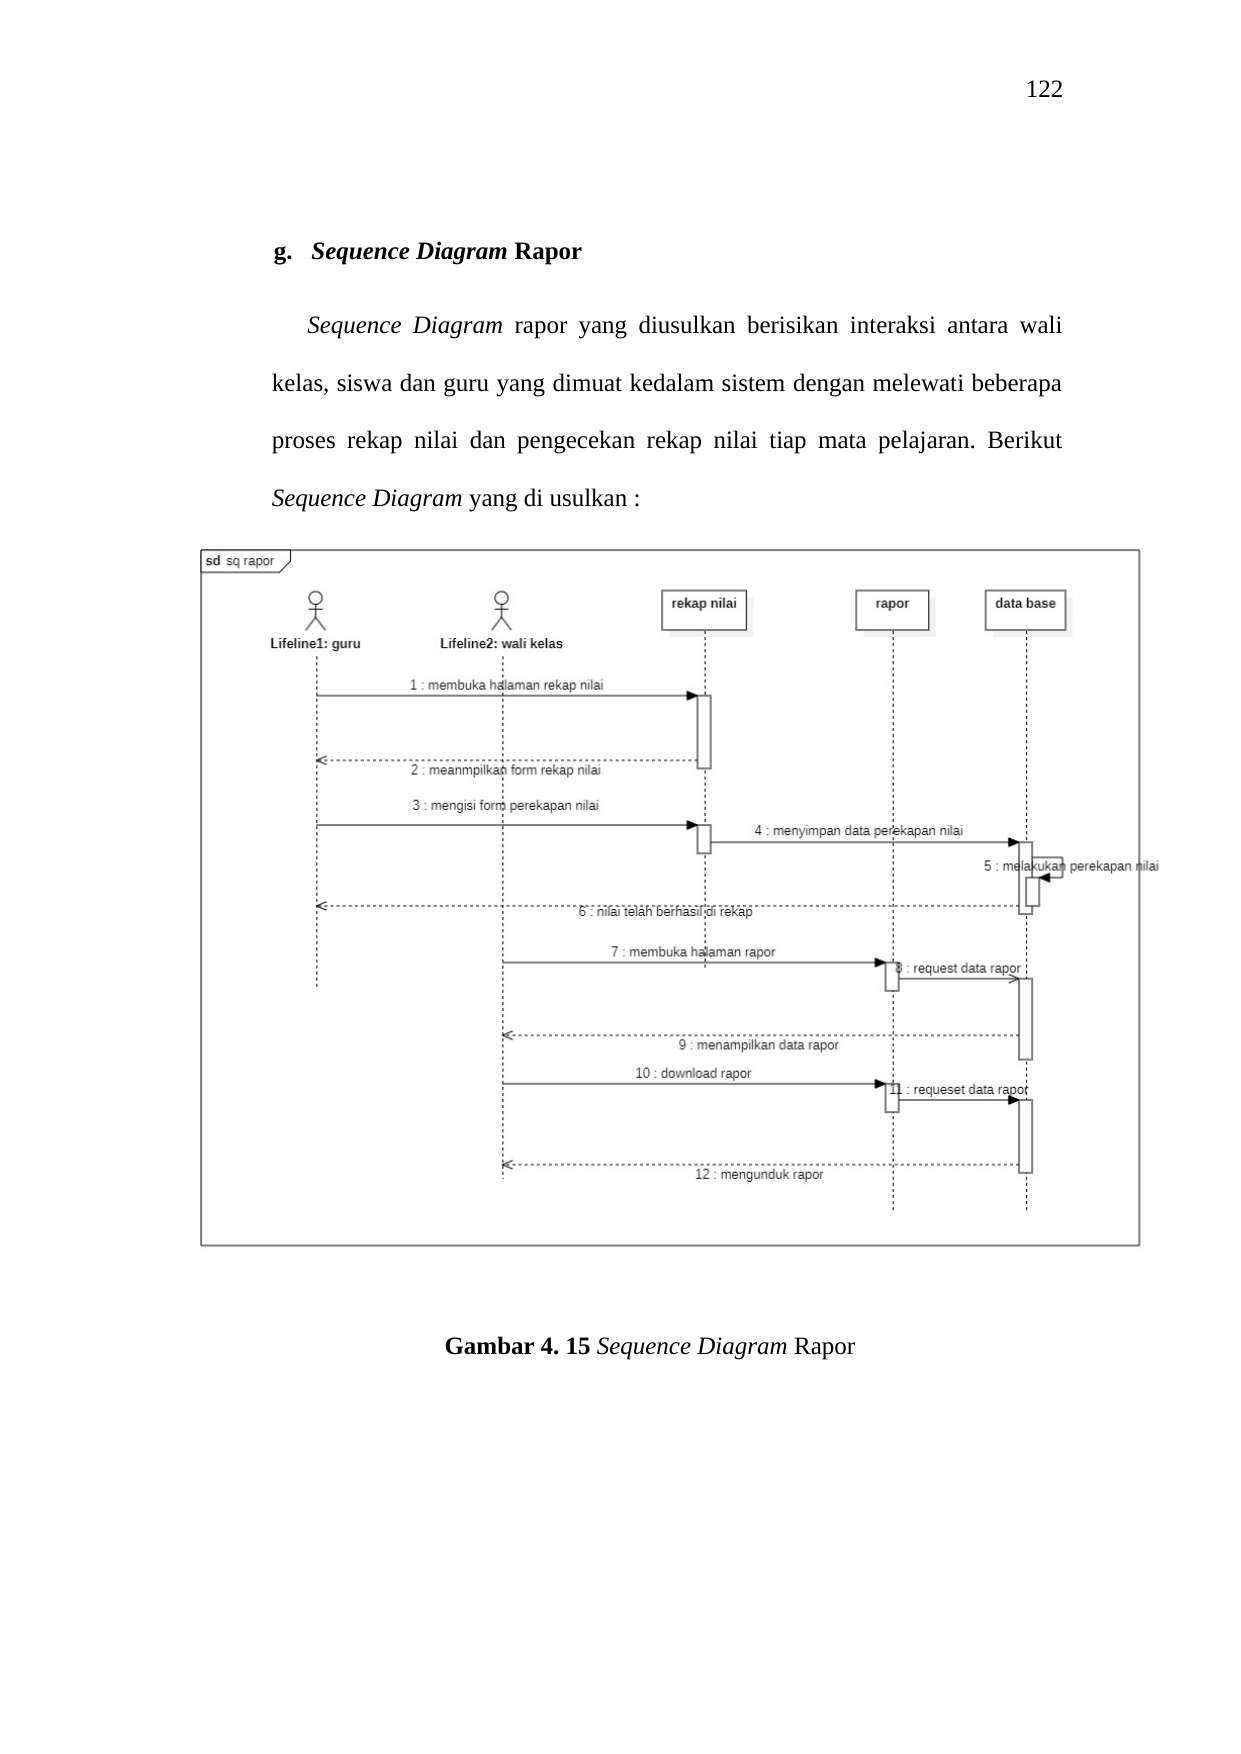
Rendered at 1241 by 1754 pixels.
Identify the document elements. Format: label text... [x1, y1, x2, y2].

text Sequence Diagram rapor yang diusulkan berisikan interaksi antara wali kelas, siswa dan guru yang dimuat kedalam sistem dengan melewati beberapa proses rekap nilai dan pengecekan rekap nilai tiap mata pelajaran. Berikut Sequence Diagram yang di usulkan : [272, 310, 1063, 512]
list Sequence Diagram Rapor [274, 236, 1063, 265]
picture [191, 540, 1199, 1286]
